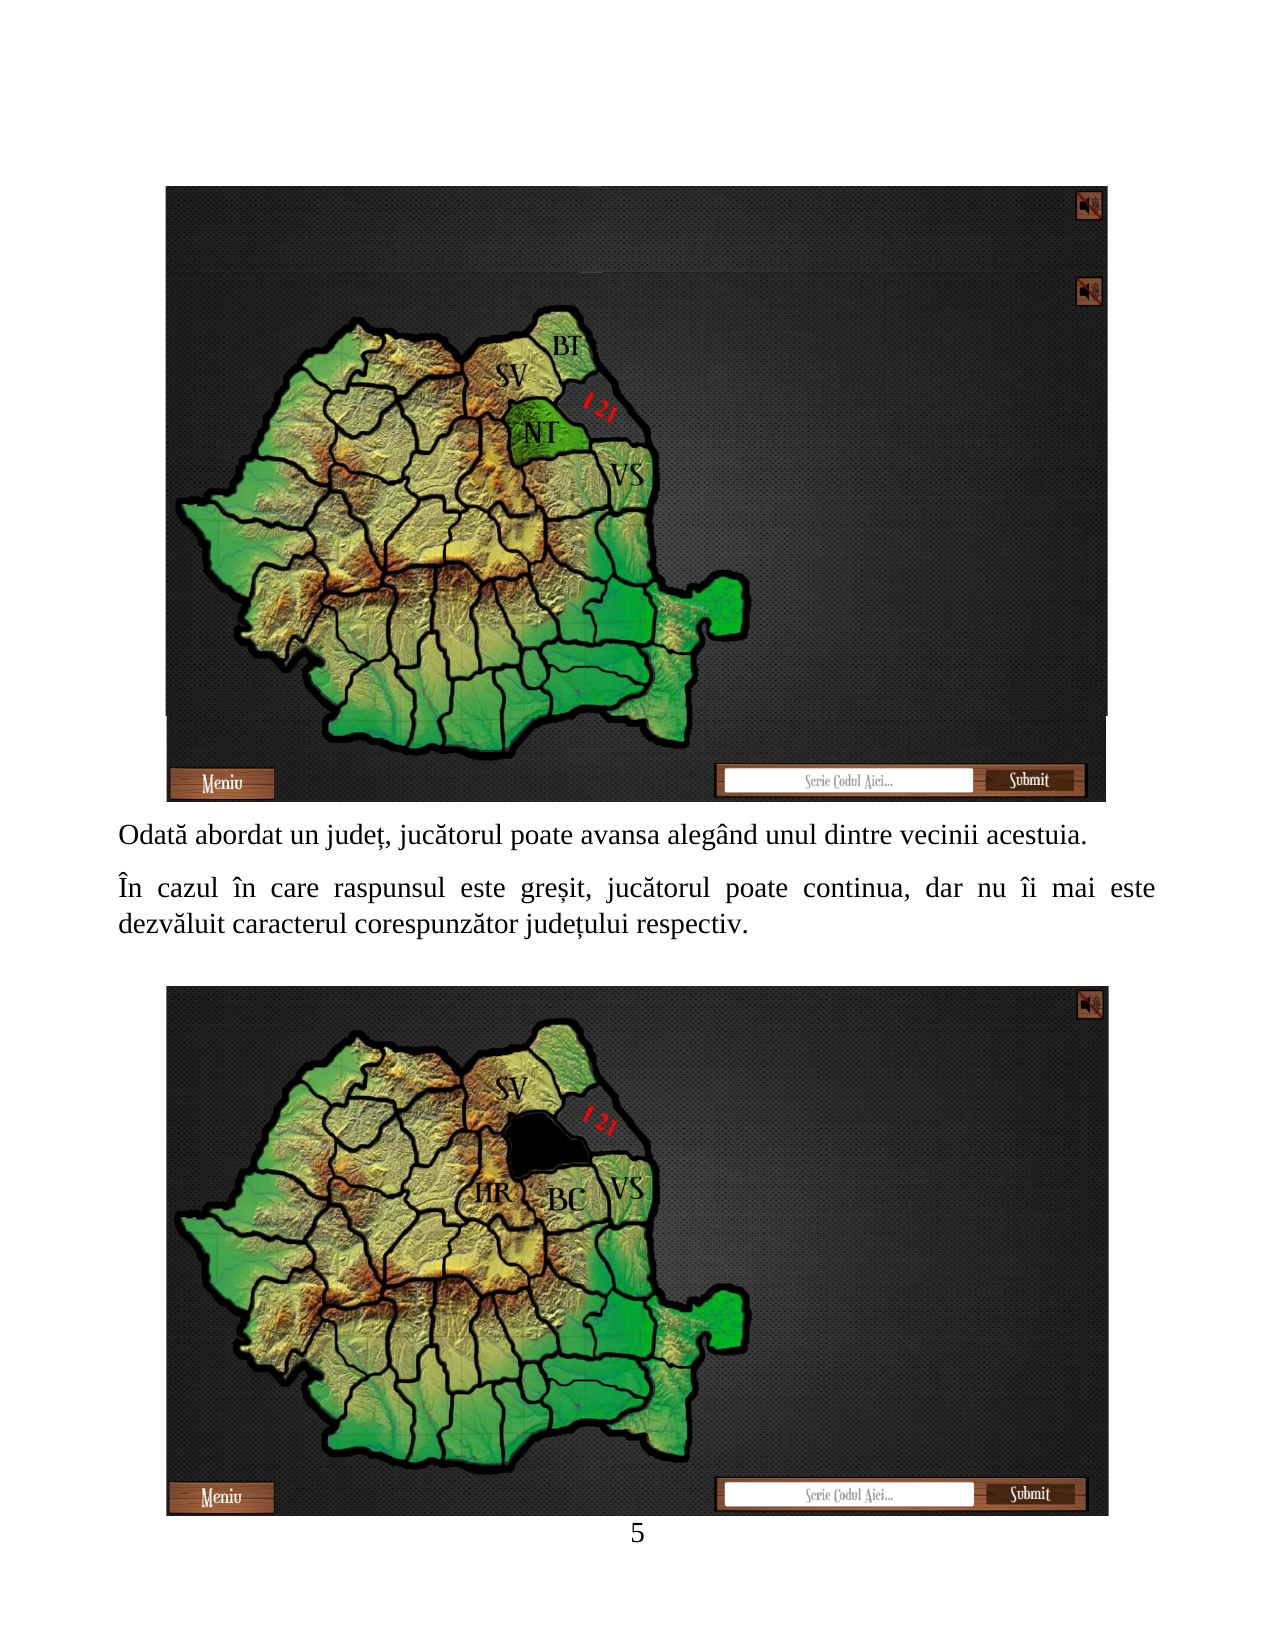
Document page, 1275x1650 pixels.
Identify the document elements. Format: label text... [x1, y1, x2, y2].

text În cazul în care raspunsul este greșit, jucătorul poate continua, dar nu îi mai este dezvăluit caracterul corespunzător județului respectiv. [118, 870, 1157, 940]
picture [165, 986, 1109, 1514]
picture [164, 186, 1108, 801]
